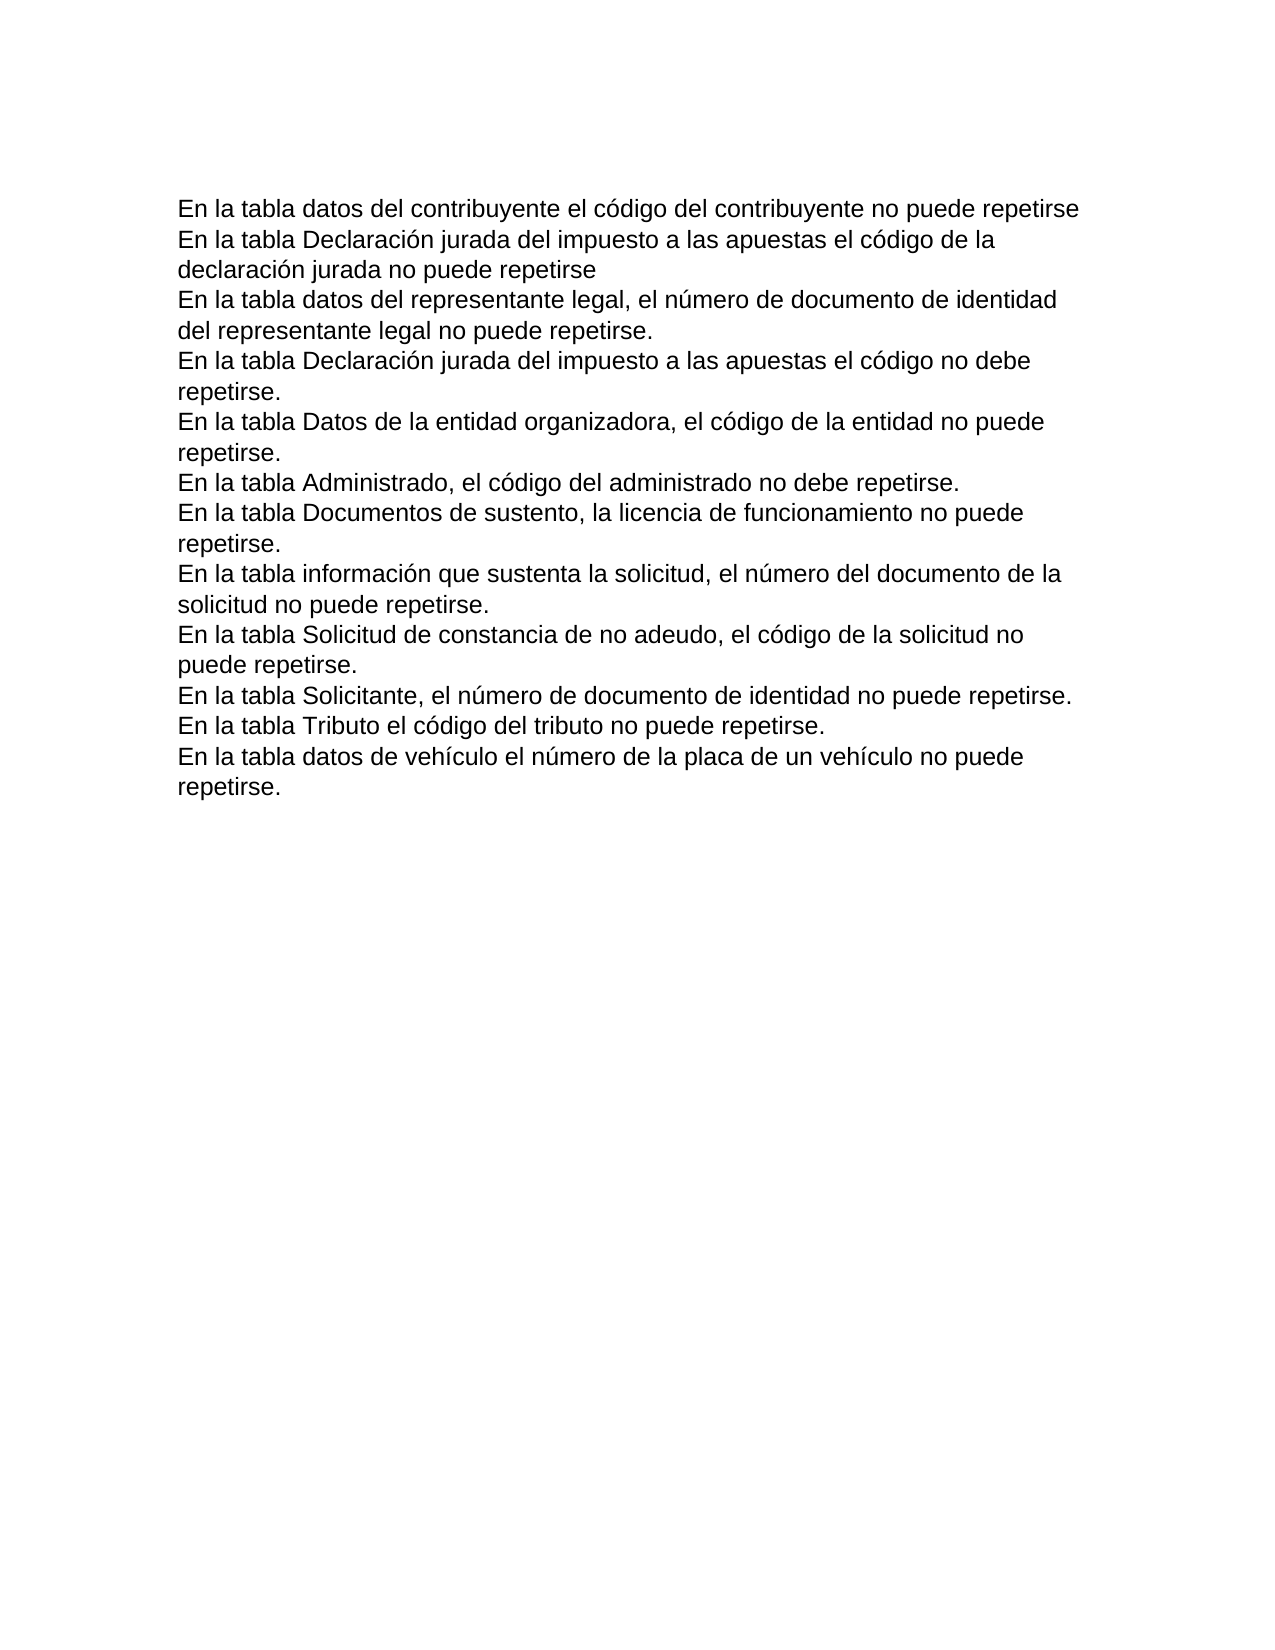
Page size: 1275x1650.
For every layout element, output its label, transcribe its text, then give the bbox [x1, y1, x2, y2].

text En la tabla Declaración jurada del impuesto a las apuestas el código no debe repetirse. [177, 346, 1098, 406]
text En la tabla Solicitante, el número de documento de identidad no puede repetirse. [177, 681, 1098, 710]
text En la tabla información que sustenta la solicitud, el número del documento de la solicitud no puede repetirse. [177, 559, 1098, 618]
text En la tabla Declaración jurada del impuesto a las apuestas el código de la declaración jurada no puede repetirse [177, 225, 1098, 284]
text En la tabla Administrado, el código del administrado no debe repetirse. [177, 468, 1098, 497]
text En la tabla Datos de la entidad organizadora, el código de la entidad no puede repetirse. [177, 407, 1098, 466]
text En la tabla Tributo el código del tributo no puede repetirse. [177, 711, 1098, 740]
text En la tabla datos de vehículo el número de la placa de un vehículo no puede repetirse. [177, 742, 1098, 801]
text En la tabla Documentos de sustento, la licencia de funcionamiento no puede repetirse. [177, 498, 1098, 558]
text En la tabla datos del contribuyente el código del contribuyente no puede repetirse [177, 194, 1098, 223]
text En la tabla datos del representante legal, el número de documento de identidad del representante legal no puede repetirse. [177, 286, 1098, 345]
text En la tabla Solicitud de constancia de no adeudo, el código de la solicitud no puede repetirse. [177, 620, 1098, 679]
